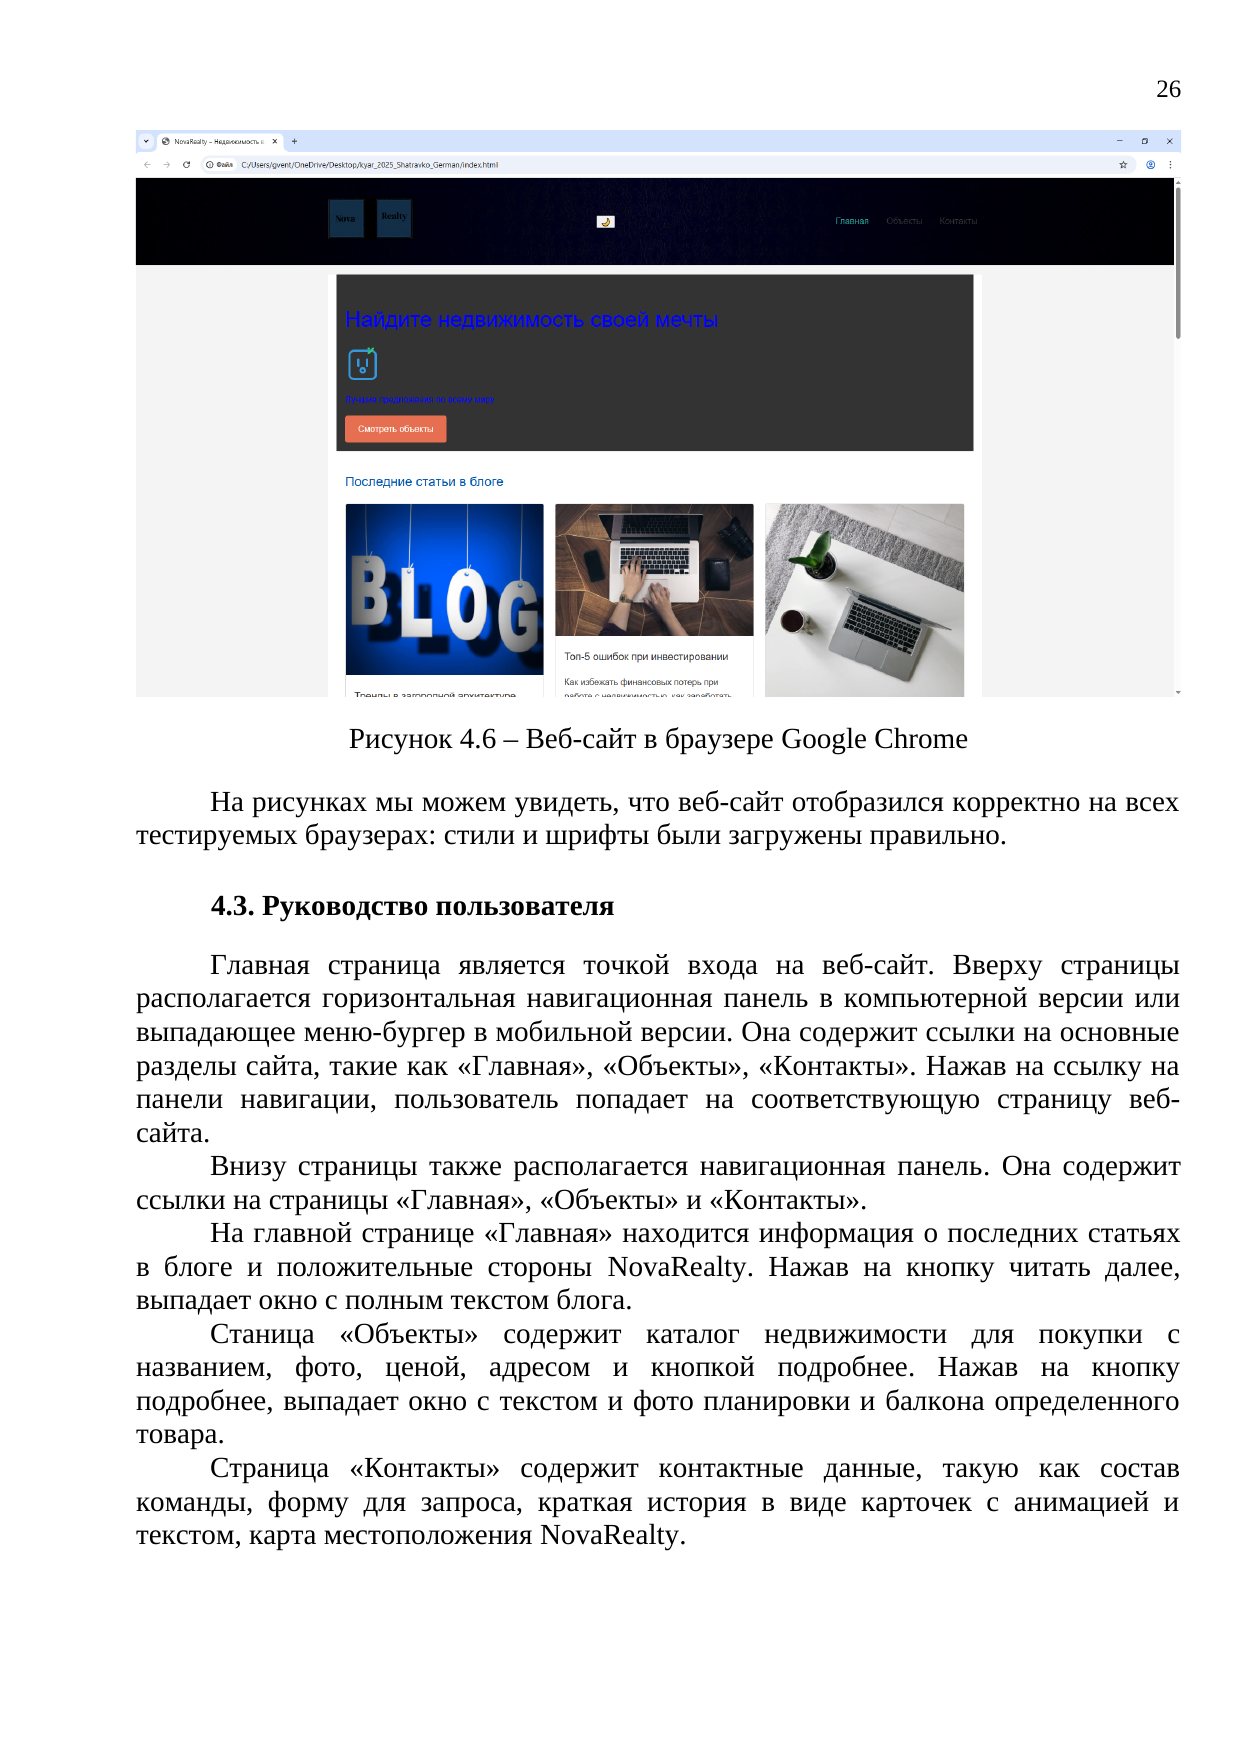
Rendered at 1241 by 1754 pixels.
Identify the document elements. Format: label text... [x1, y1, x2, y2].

text На рисунках мы можем увидеть, что веб-сайт отобразился корректно на всех тестируемых браузерах: стили и шрифты были загружены правильно. [136, 784, 1181, 851]
text Рисунок 4.6 – Веб-сайт в браузере Google Chrome [136, 721, 1181, 755]
text На главной странице «Главная» находится информация о последних статьях в блоге и положительные стороны NovaRealty. Нажав на кнопку читать далее, выпадает окно с полным текстом блога. [136, 1215, 1181, 1316]
picture [135, 130, 1182, 697]
text Станица «Объекты» содержит каталог недвижимости для покупки с названием, фото, ценой, адресом и кнопкой подробнее. Нажав на кнопку подробнее, выпадает окно с текстом и фото планировки и балкона определенного товара. [136, 1316, 1181, 1450]
text Внизу страницы также располагается навигационная панель. Она содержит ссылки на страницы «Главная», «Объекты» и «Контакты». [136, 1148, 1181, 1215]
text Главная страница является точкой входа на веб-сайт. Вверху страницы располагается горизонтальная навигационная панель в компьютерной версии или выпадающее меню-бургер в мобильной версии. Она содержит ссылки на основные разделы сайта, такие как «Главная», «Объекты», «Контакты». Нажав на ссылку на панели навигации, пользователь попадает на соответствующую страницу веб-сайта. [136, 947, 1181, 1148]
text Страница «Контакты» содержит контактные данные, такую как состав команды, форму для запроса, краткая история в виде карточек с анимацией и текстом, карта местоположения NovaRealty. [136, 1450, 1181, 1551]
text 4.3. Руководство пользователя [136, 888, 1181, 922]
